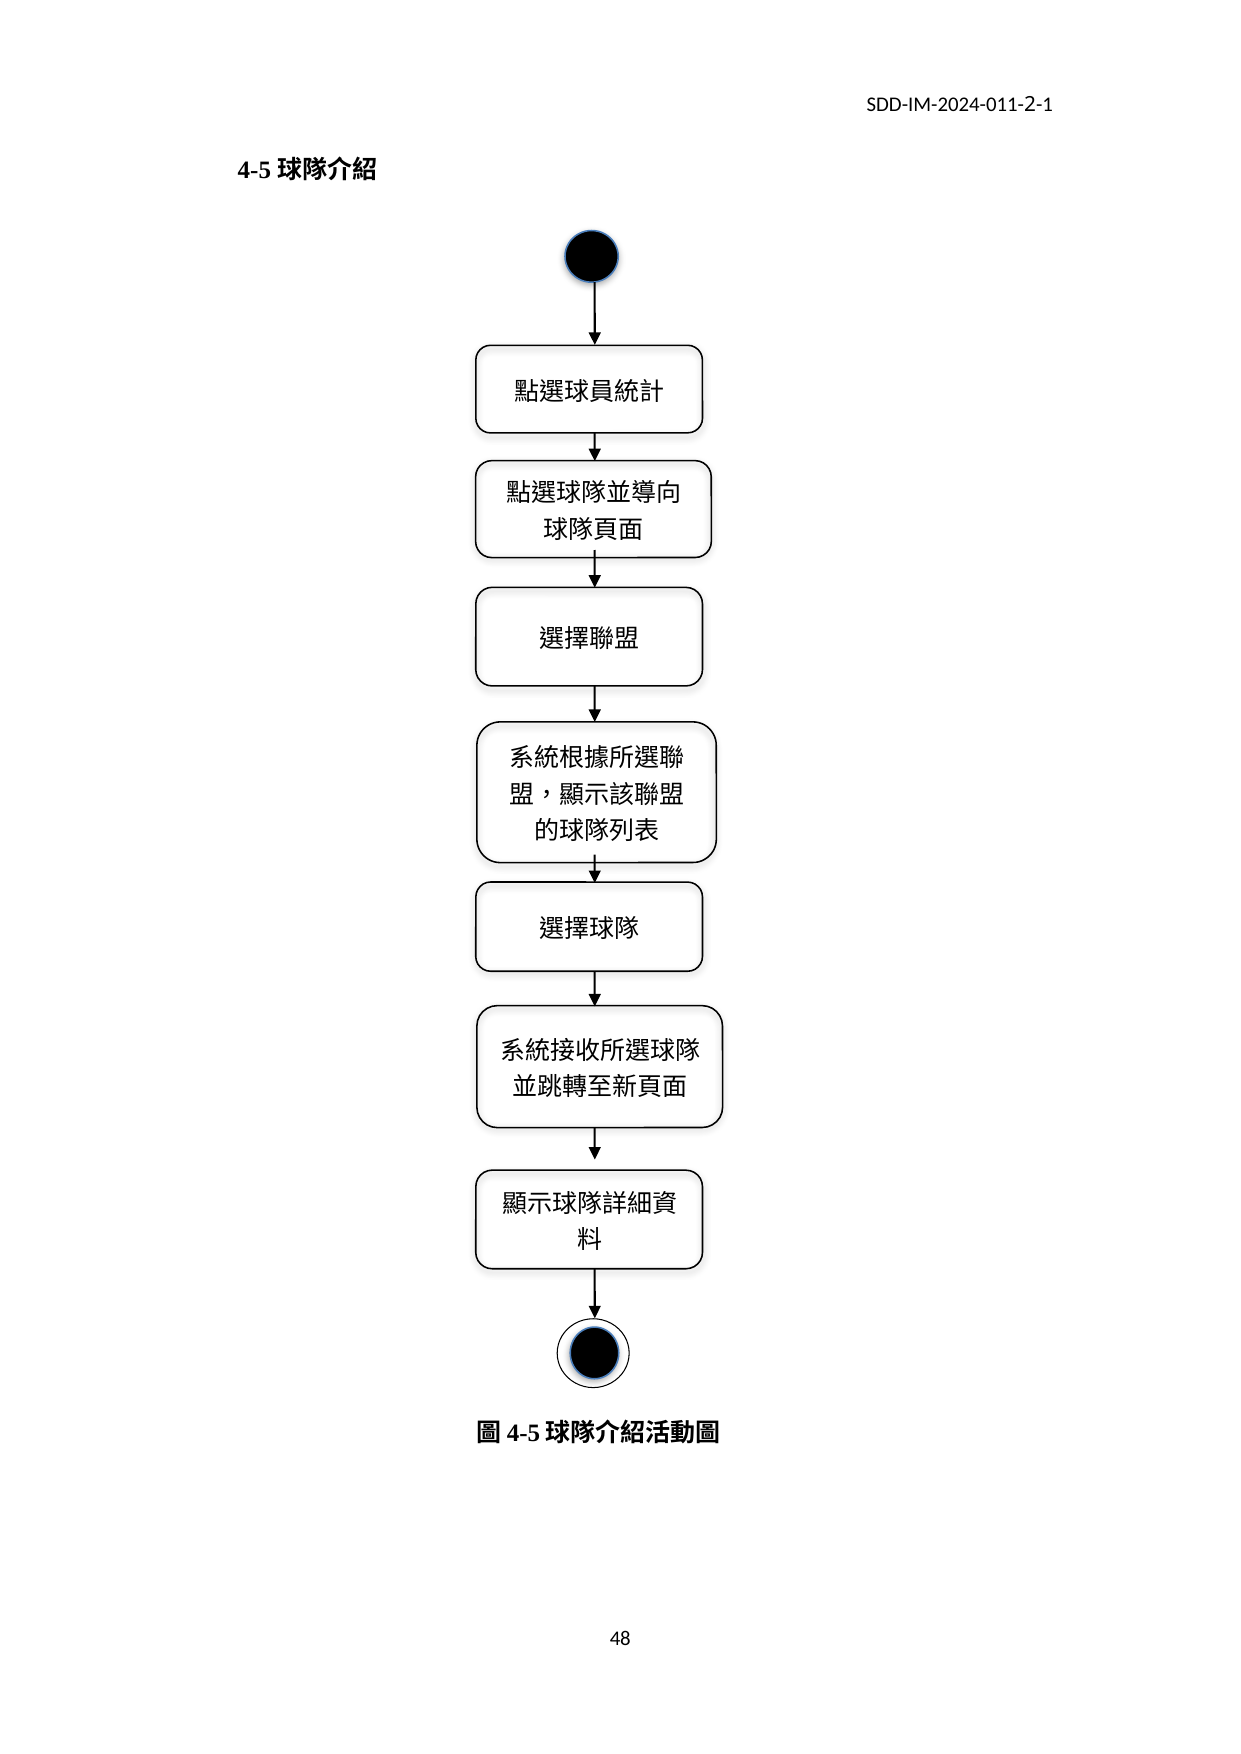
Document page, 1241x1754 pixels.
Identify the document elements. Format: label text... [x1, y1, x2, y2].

text 4-5 球隊介紹 [187, 150, 1053, 186]
